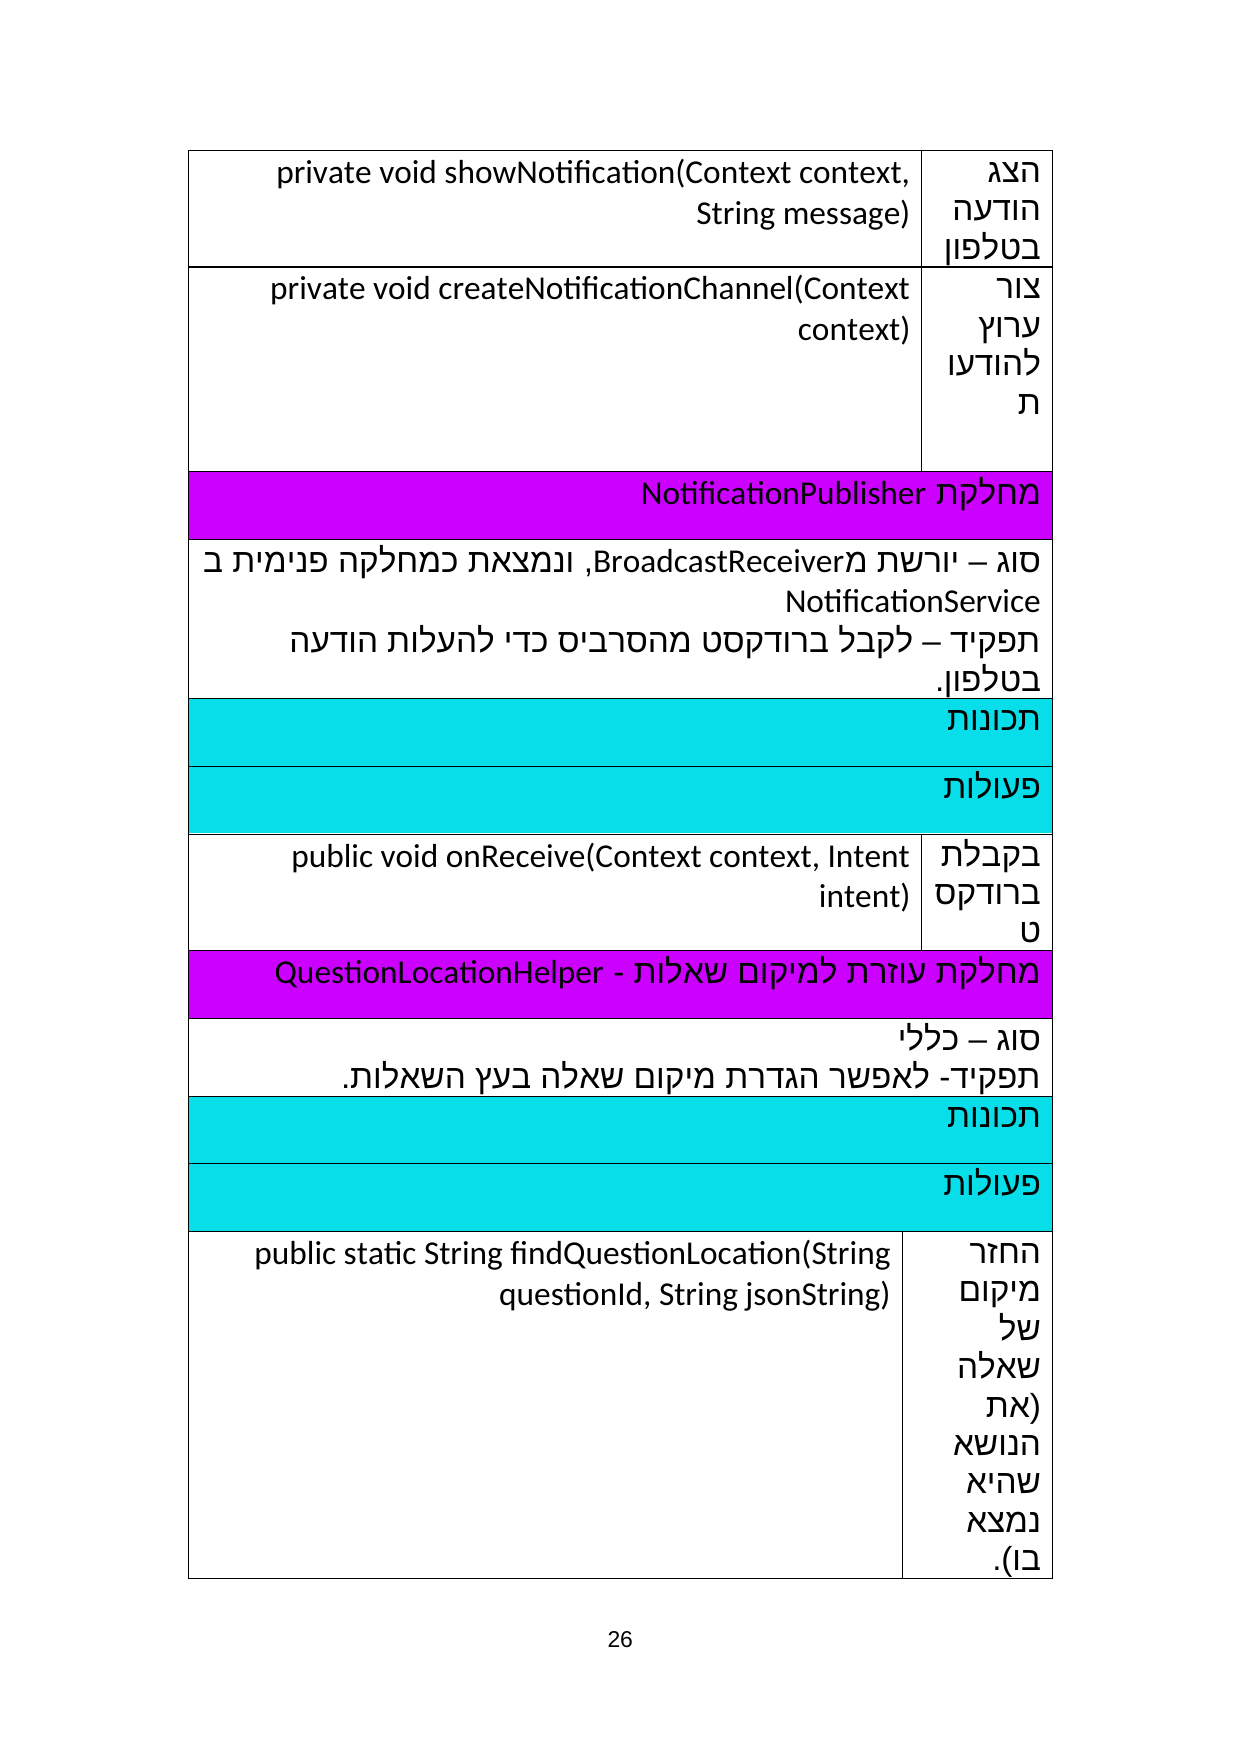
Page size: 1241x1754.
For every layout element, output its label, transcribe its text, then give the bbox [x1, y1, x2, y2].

table_cell סוג – כללי תפקיד- לאפשר הגדרת מיקום שאלה בעץ השאלות. [189, 1019, 1052, 1096]
table_cell מחלקת NotificationPublisher [189, 472, 1052, 539]
table_cell תכונות [189, 1097, 1052, 1163]
table_cell צור ערוץ להודעות [922, 268, 1052, 471]
table_cell public void onReceive(Context context, Intent intent) [189, 835, 921, 950]
table_cell הצג הודעה בטלפון [922, 151, 1052, 266]
table_cell פעולות [189, 767, 1052, 833]
table_cell private void showNotification(Context context, String message) [189, 151, 921, 266]
table_cell סוג – יורשת מBroadcastReceiver, ונמצאת כמחלקה פנימית ב NotificationService תפקיד – לקבל ברודקסט מהסרביס כדי להעלות הודעה בטלפון. [189, 540, 1052, 698]
table_cell פעולות [189, 1164, 1052, 1231]
table_cell בקבלת ברודקסט [922, 835, 1052, 950]
table_cell החזר מיקום של שאלה (את הנושא שהיא נמצא בו). [903, 1232, 1052, 1578]
table_cell private void createNotificationChannel(Context context) [189, 268, 921, 471]
table_cell public static String findQuestionLocation(String questionId, String jsonString) [189, 1232, 902, 1578]
table_cell מחלקת עוזרת למיקום שאלות - QuestionLocationHelper [189, 951, 1052, 1018]
table_cell תכונות [189, 699, 1052, 766]
